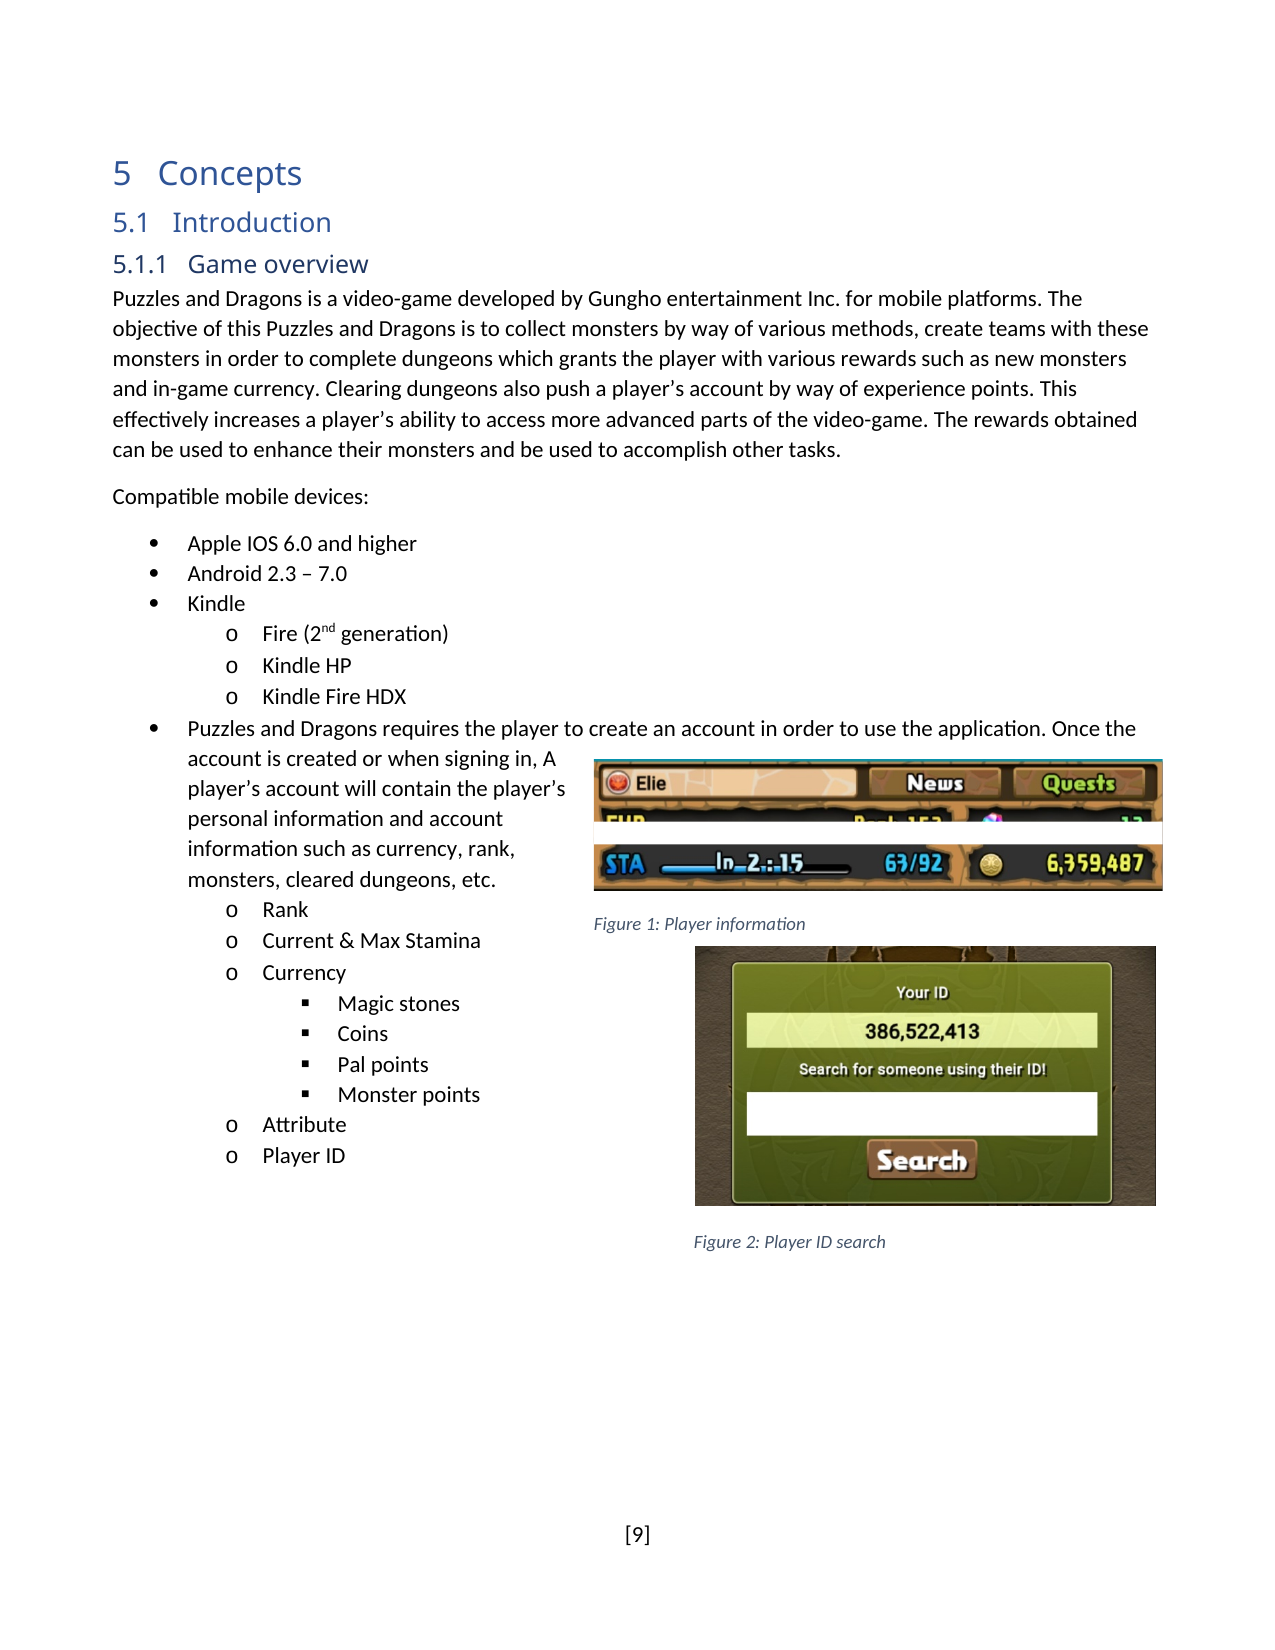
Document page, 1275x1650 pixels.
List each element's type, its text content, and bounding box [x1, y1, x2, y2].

text Compatible mobile devices: [112, 482, 1162, 510]
list Current & Max Stamina [225, 926, 1162, 956]
list Kindle [150, 589, 1162, 617]
text Puzzles and Dragons is a video-game developed by Gungho entertainment Inc. for mobile platforms. The objective of this Puzzles and Dragons is to collect monsters by way of various methods, create teams with these monsters in order to complete dungeons which grants the player with various rewards such as new monsters and in-game currency. Clearing dungeons also push a player’s account by way of experience points. This effectively increases a player’s ability to access more advanced parts of the video-game. The rewards obtained can be used to enhance their monsters and be used to accomplish other tasks. [112, 284, 1162, 463]
list Magic stones [300, 989, 695, 1017]
list Rank [225, 895, 1162, 924]
list Kindle HP [225, 651, 1162, 680]
subtitle Introduction [112, 203, 1162, 240]
list Player ID [225, 1142, 695, 1171]
list Coins [300, 1019, 695, 1047]
list Android 2.3 – 7.0 [150, 559, 1162, 587]
list Apple IOS 6.0 and higher [150, 529, 1162, 557]
list Fire (2nd generation) [225, 619, 1162, 648]
subtitle Game overview [112, 247, 1162, 281]
list Attribute [225, 1110, 695, 1139]
picture [593, 845, 1163, 891]
list Pal points [300, 1050, 695, 1078]
list Kindle Fire HDX [225, 682, 1162, 711]
picture [593, 759, 1163, 821]
list Currency [225, 958, 695, 987]
subtitle Concepts [112, 150, 1162, 195]
picture [695, 946, 1156, 1206]
list Monster points [300, 1080, 695, 1108]
